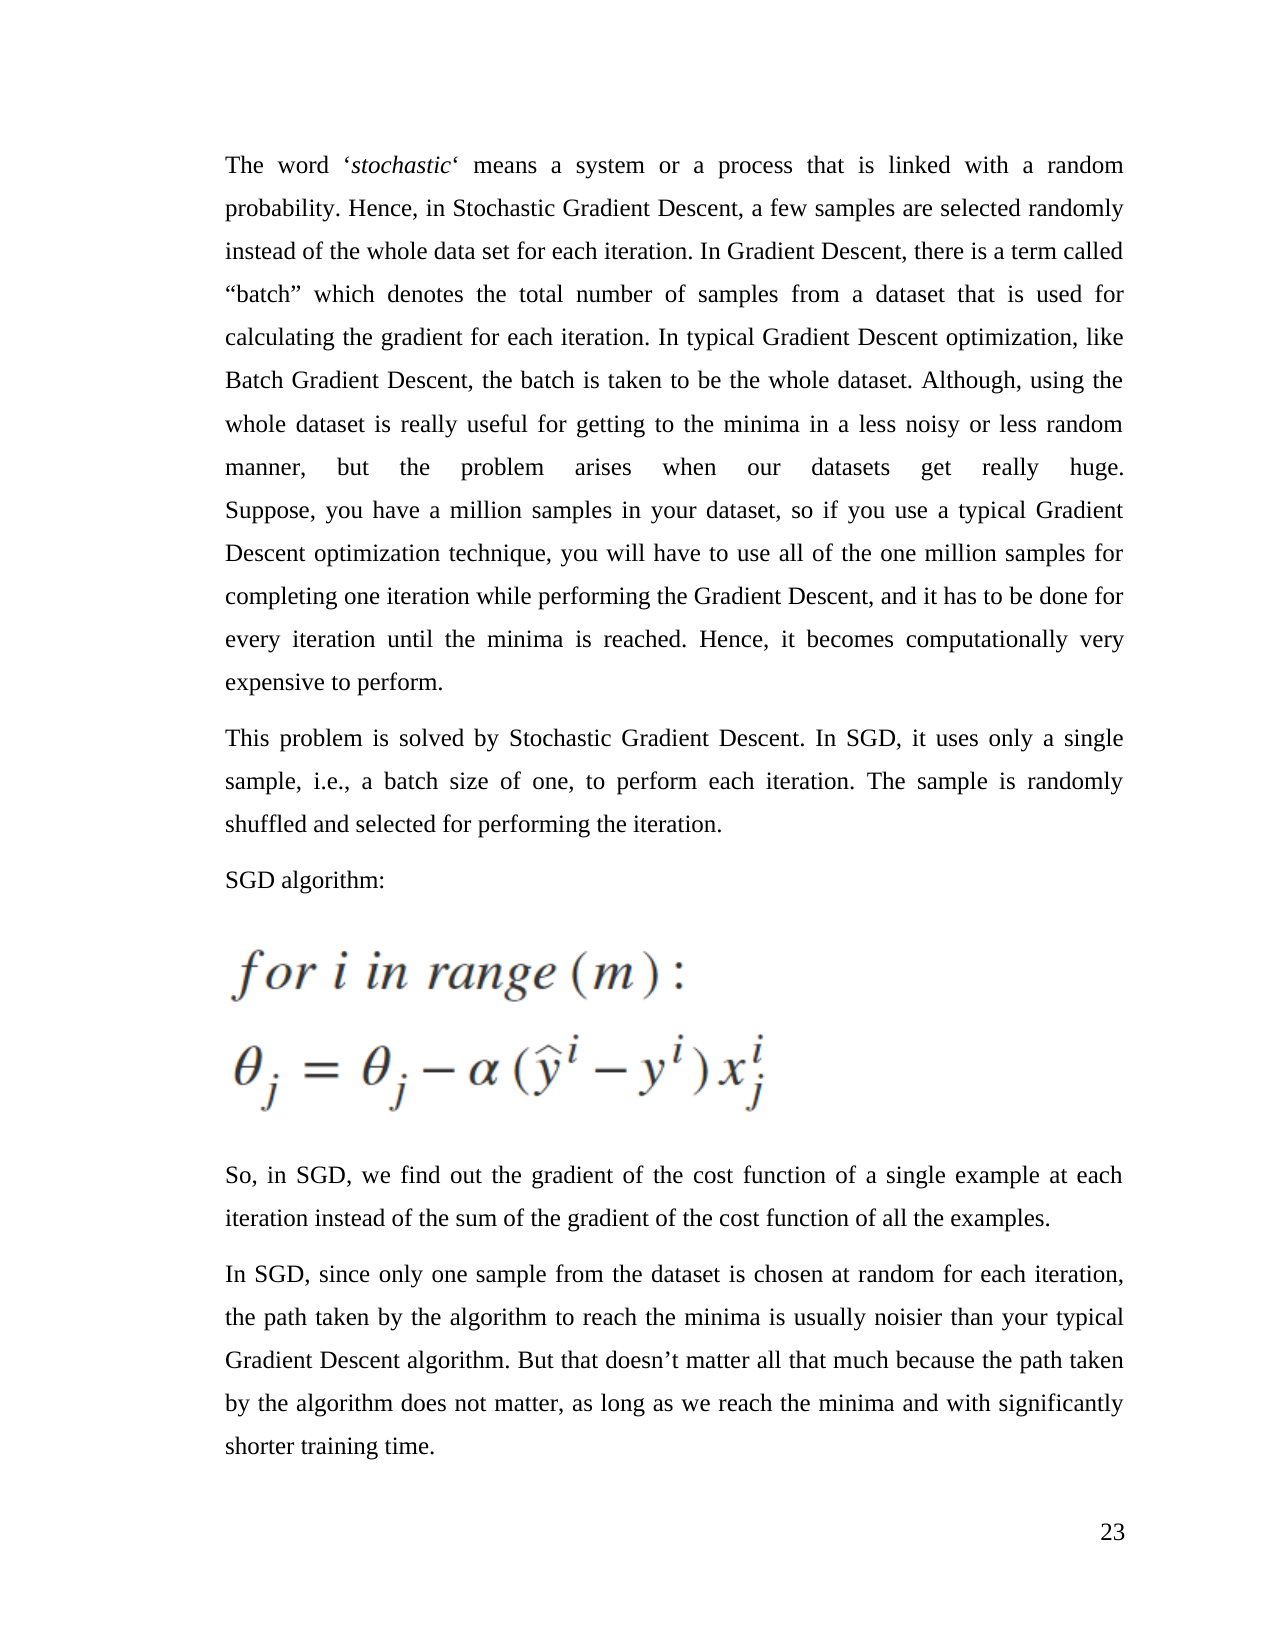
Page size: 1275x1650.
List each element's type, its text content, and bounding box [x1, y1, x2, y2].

text In SGD, since only one sample from the dataset is chosen at random for each iteration, the path taken by the algorithm to reach the minima is usually noisier than your typical Gradient Descent algorithm. But that doesn’t matter all that much because the path taken by the algorithm does not matter, as long as we reach the minima and with significantly shorter training time. [225, 1259, 1125, 1460]
text SGD algorithm: [225, 865, 1125, 894]
text So, in SGD, we find out the gradient of the cost function of a single example at each iteration instead of the sum of the gradient of the cost function of all the examples. [225, 1160, 1125, 1232]
text The word ‘stochastic‘ means a system or a process that is linked with a random probability. Hence, in Stochastic Gradient Descent, a few samples are selected randomly instead of the whole data set for each iteration. In Gradient Descent, there is a term called “batch” which denotes the total number of samples from a dataset that is used for calculating the gradient for each iteration. In typical Gradient Descent optimization, like Batch Gradient Descent, the batch is taken to be the whole dataset. Although, using the whole dataset is really useful for getting to the minima in a less noisy or less random manner, but the problem arises when our datasets get really huge. Suppose, you have a million samples in your dataset, so if you use a typical Gradient Descent optimization technique, you will have to use all of the one million samples for completing one iteration while performing the Gradient Descent, and it has to be done for every iteration until the minima is reached. Hence, it becomes computationally very expensive to perform. [225, 150, 1125, 696]
text This problem is solved by Stochastic Gradient Descent. In SGD, it uses only a single sample, i.e., a batch size of one, to perform each iteration. The sample is randomly shuffled and selected for performing the iteration. [225, 723, 1125, 838]
picture [225, 920, 784, 1134]
